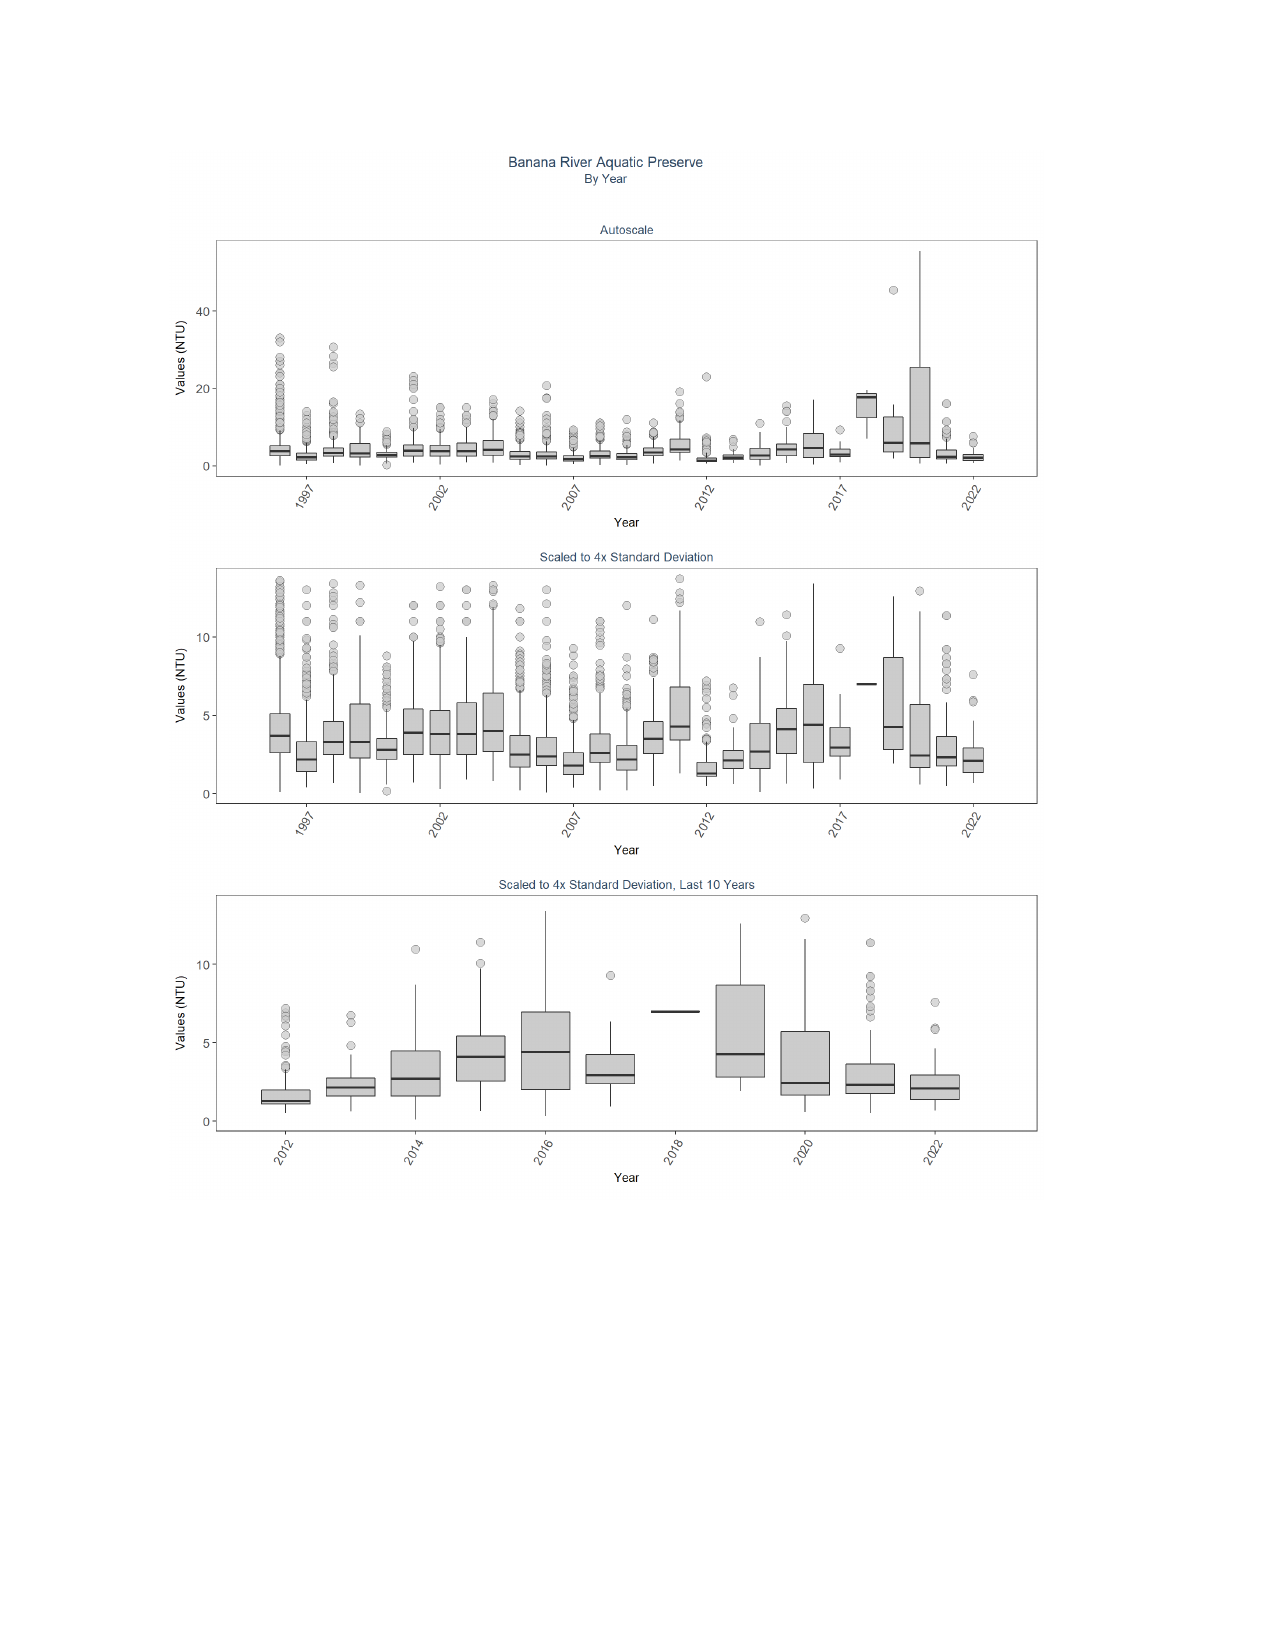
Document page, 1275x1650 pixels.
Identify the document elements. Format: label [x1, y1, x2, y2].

picture [168, 150, 1044, 1200]
